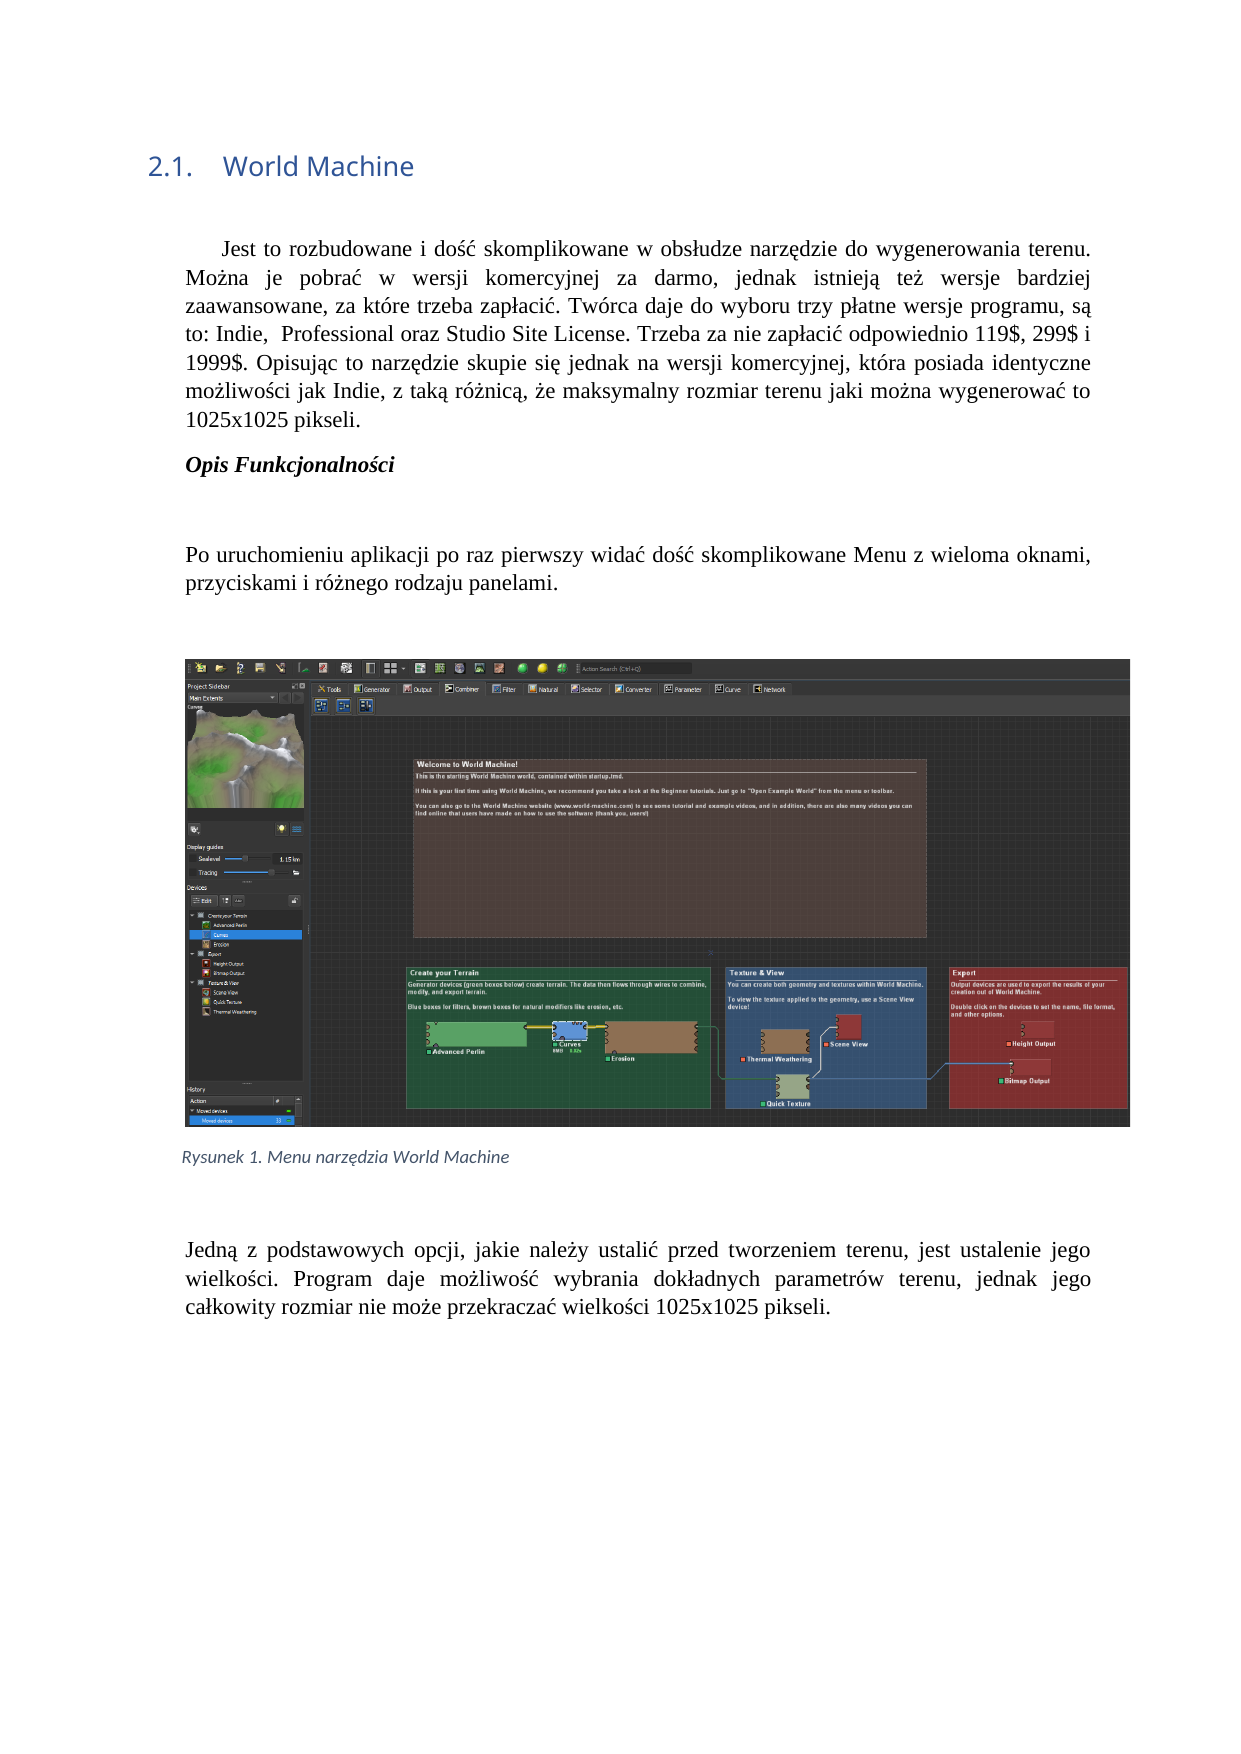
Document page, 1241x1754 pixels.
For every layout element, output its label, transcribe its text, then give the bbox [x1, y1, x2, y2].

text Po uruchomieniu aplikacji po raz pierwszy widać dość skomplikowane Menu z wieloma oknami, przyciskami i różnego rodzaju panelami. [185, 541, 1093, 596]
subtitle World Machine [148, 148, 1093, 184]
text Jedną z podstawowych opcji, jakie należy ustalić przed tworzeniem terenu, jest ustalenie jego wielkości. Program daje możliwość wybrania dokładnych parametrów terenu, jednak jego całkowity rozmiar nie może przekraczać wielkości 1025x1025 pikseli. [185, 1236, 1093, 1319]
text Jest to rozbudowane i dość skomplikowane w obsłudze narzędzie do wygenerowania terenu. Można je pobrać w wersji komercyjnej za darmo, jednak istnieją też wersje bardziej zaawansowane, za które trzeba zapłacić. Twórca daje do wyboru trzy płatne wersje programu, są to: Indie, Professional oraz Studio Site License. Trzeba za nie zapłacić odpowiednio 119$, 299$ i 1999$. Opisując to narzędzie skupie się jednak na wersji komercyjnej, która posiada identyczne możliwości jak Indie, z taką różnicą, że maksymalny rozmiar terenu jaki można wygenerować to 1025x1025 pikseli. [185, 235, 1093, 432]
text Opis Funkcjonalności [185, 451, 1093, 477]
picture [185, 659, 1130, 1127]
